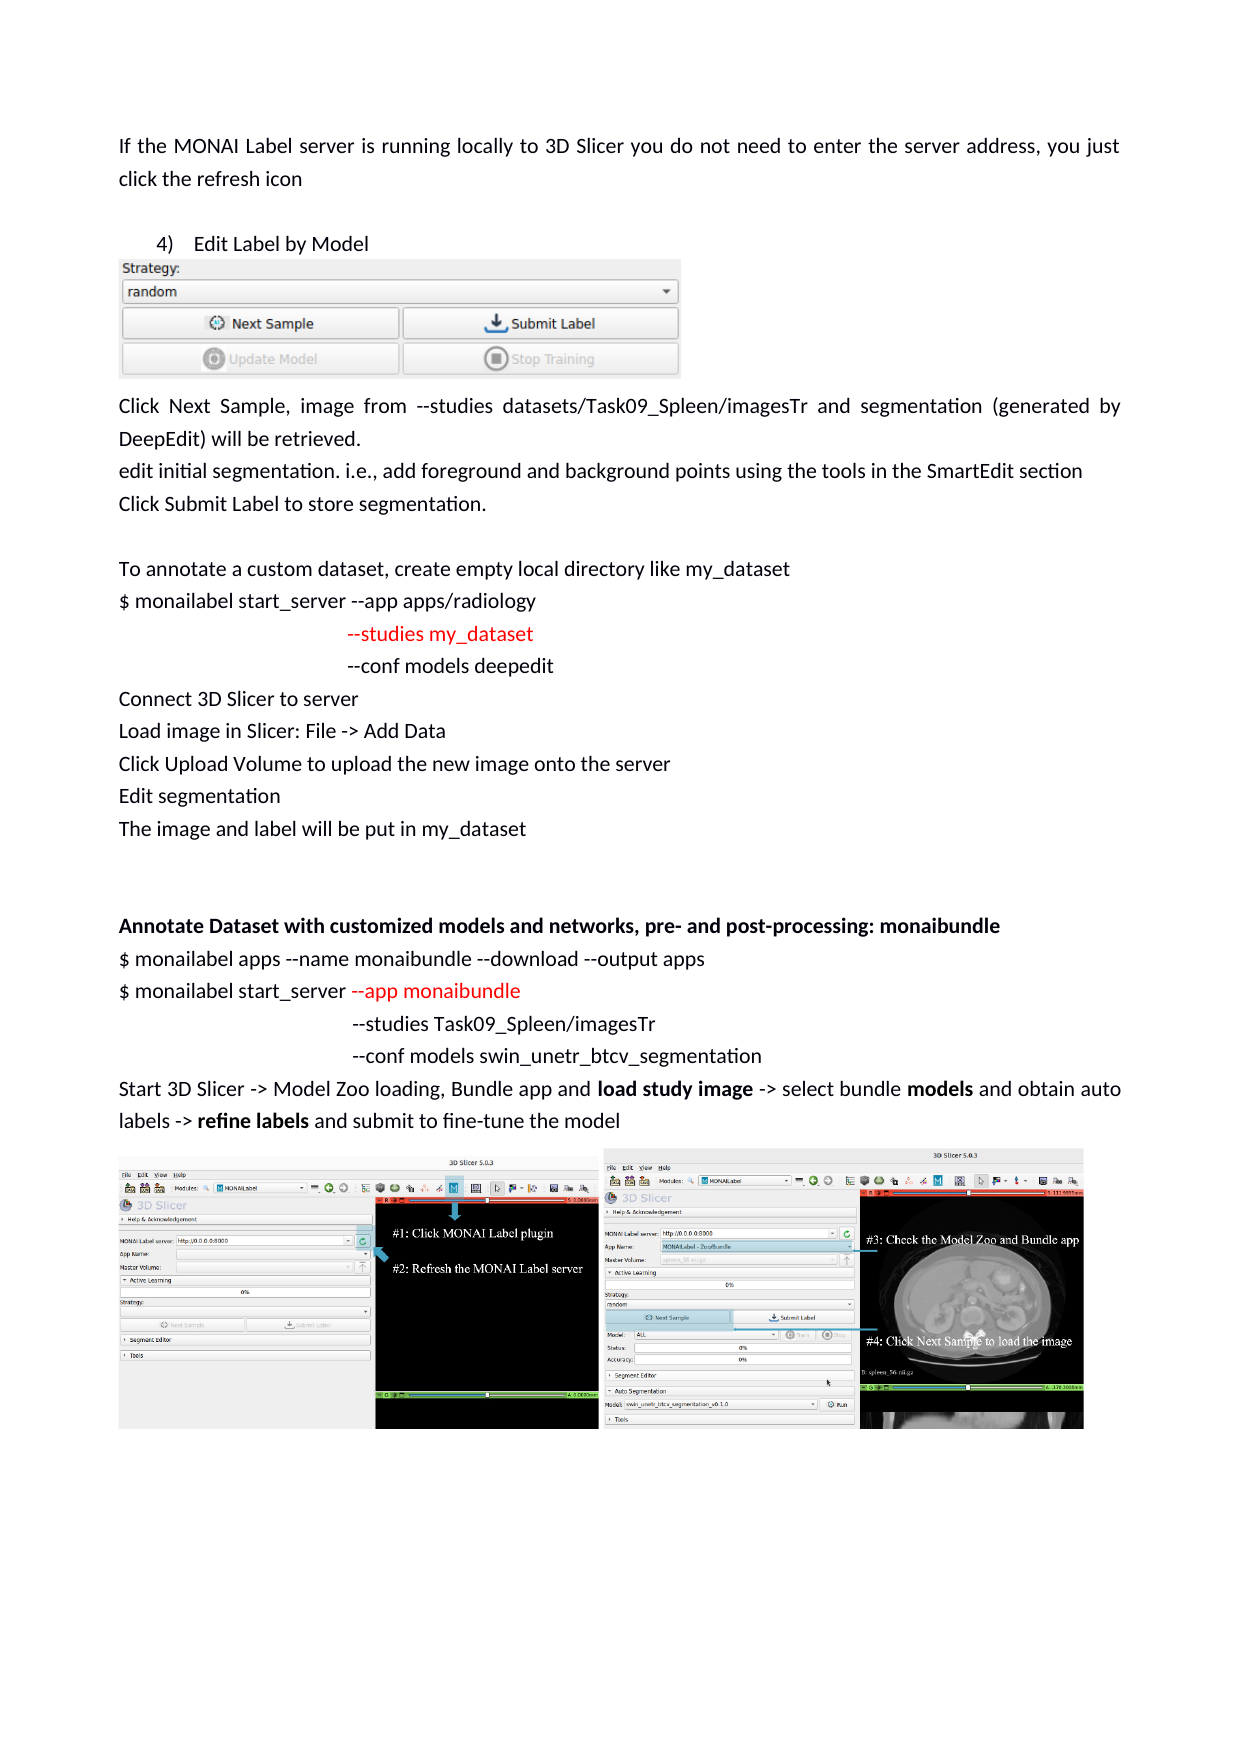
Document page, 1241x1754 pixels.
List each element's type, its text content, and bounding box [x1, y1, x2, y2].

text Start 3D Slicer -> Model Zoo loading, Bundle app and load study image -> select bundle models and obtain auto labels -> refine labels and submit to fine-tune the model [118, 1072, 1122, 1137]
text Annotate Dataset with customized models and networks, pre- and post-processing: monaibundle [118, 909, 1122, 942]
text Edit segmentation [118, 779, 1122, 812]
text edit initial segmentation. i.e., add foreground and background points using the tools in the SmartEdit section [118, 454, 1122, 487]
text --conf models swin_unetr_btcv_segmentation [293, 1039, 1122, 1072]
text Click Submit Label to store segmentation. [118, 487, 1122, 519]
picture [118, 259, 682, 379]
text Click Upload Volume to upload the new image onto the server [118, 747, 1122, 779]
text --studies Task09_Spleen/imagesTr [293, 1007, 1122, 1039]
text Load image in Slicer: File -> Add Data [118, 714, 1122, 747]
text Click Next Sample, image from --studies datasets/Task09_Spleen/imagesTr and segmentation (generated by DeepEdit) will be retrieved. [118, 389, 1122, 454]
text If the MONAI Label server is running locally to 3D Slicer you do not need to enter the server address, you just click the refresh icon [118, 129, 1122, 194]
text Connect 3D Slicer to server [118, 682, 1122, 714]
text To annotate a custom dataset, create empty local directory like my_dataset [118, 552, 1122, 584]
text The image and label will be put in my_dataset [118, 812, 1122, 844]
picture [603, 1138, 1084, 1429]
list Edit Label by Model [156, 227, 1122, 259]
picture [118, 1150, 599, 1429]
text $ monailabel apps --name monaibundle --download --output apps [118, 942, 1122, 974]
text --conf models deepedit [337, 649, 1122, 682]
text $ monailabel start_server --app apps/radiology [118, 584, 1122, 617]
text --studies my_dataset [293, 617, 1122, 649]
text $ monailabel start_server --app monaibundle [118, 974, 1122, 1007]
